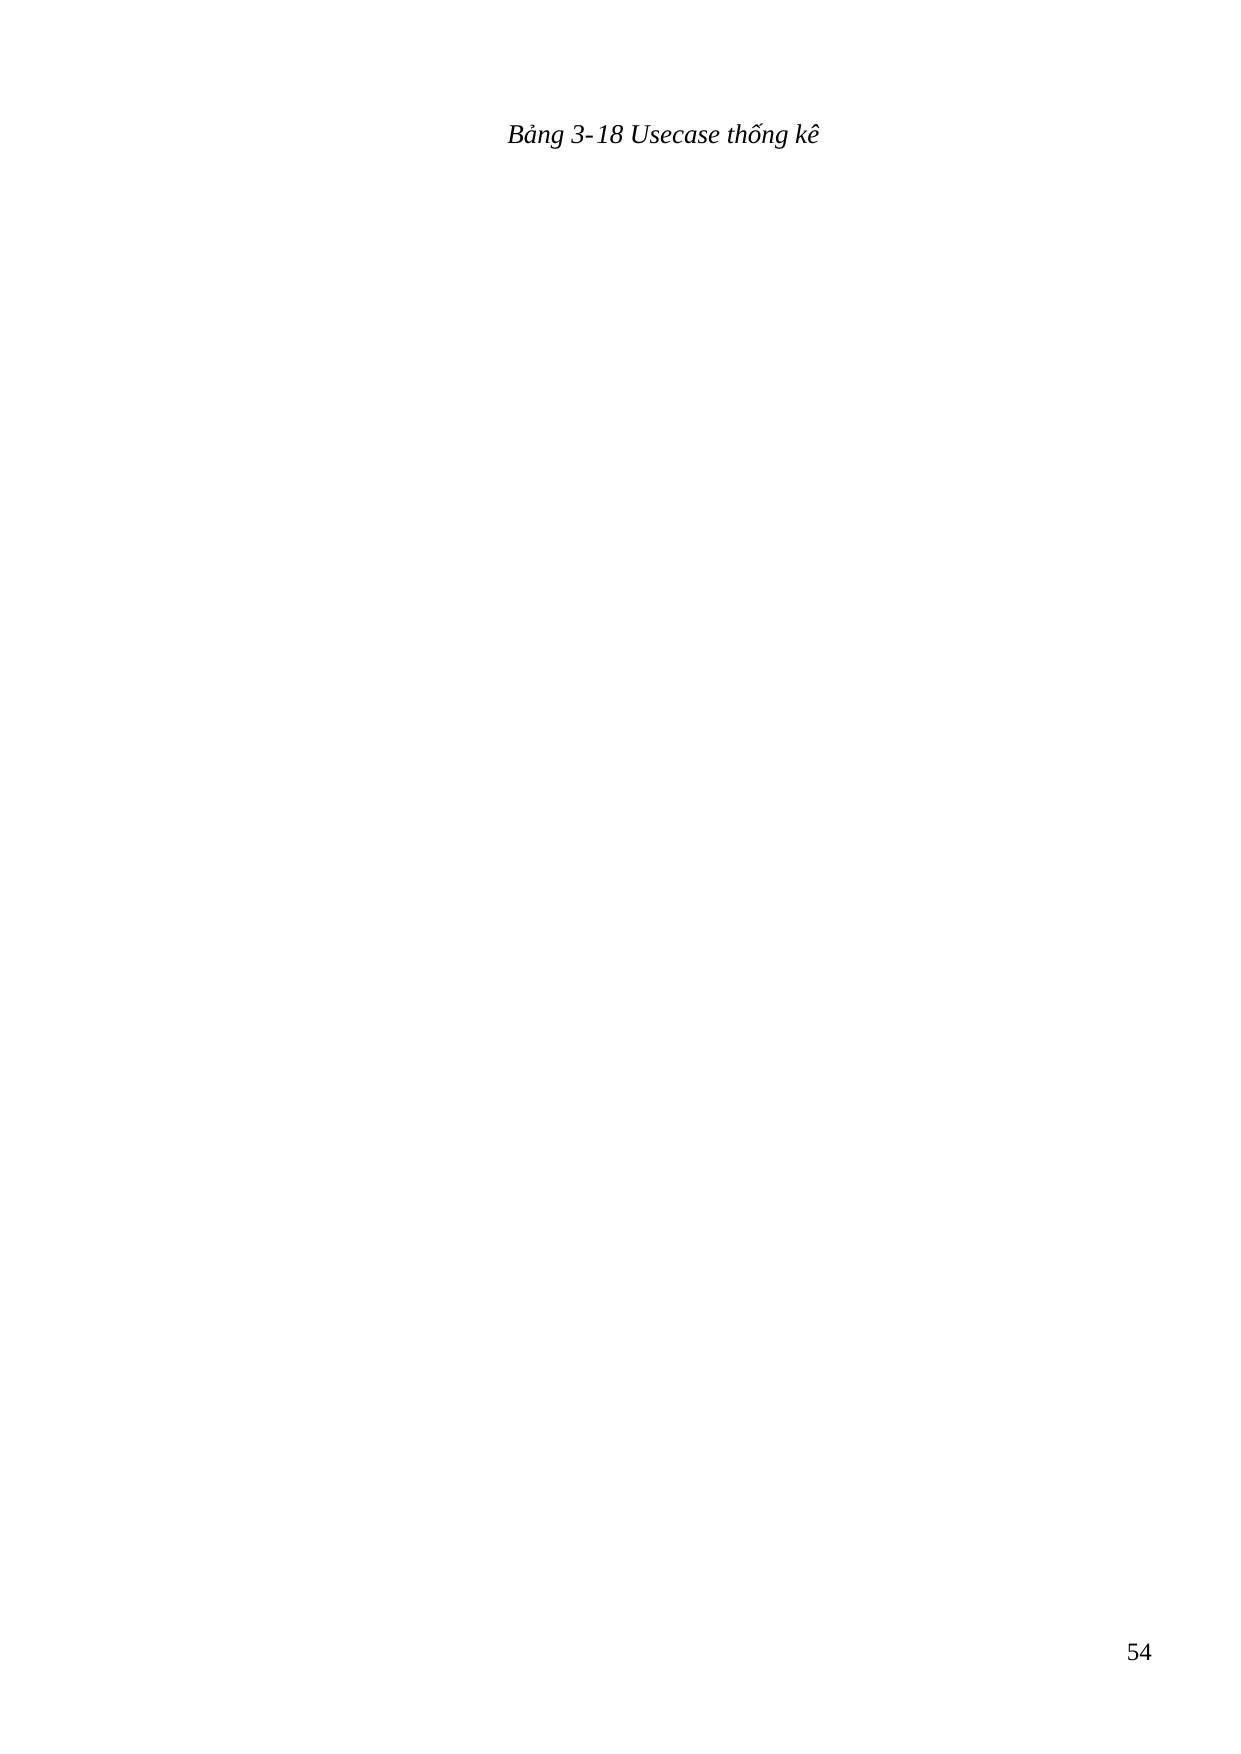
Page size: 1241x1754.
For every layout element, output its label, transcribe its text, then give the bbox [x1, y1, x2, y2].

text Bảng 3-18 Usecase thống kê [177, 118, 1152, 149]
